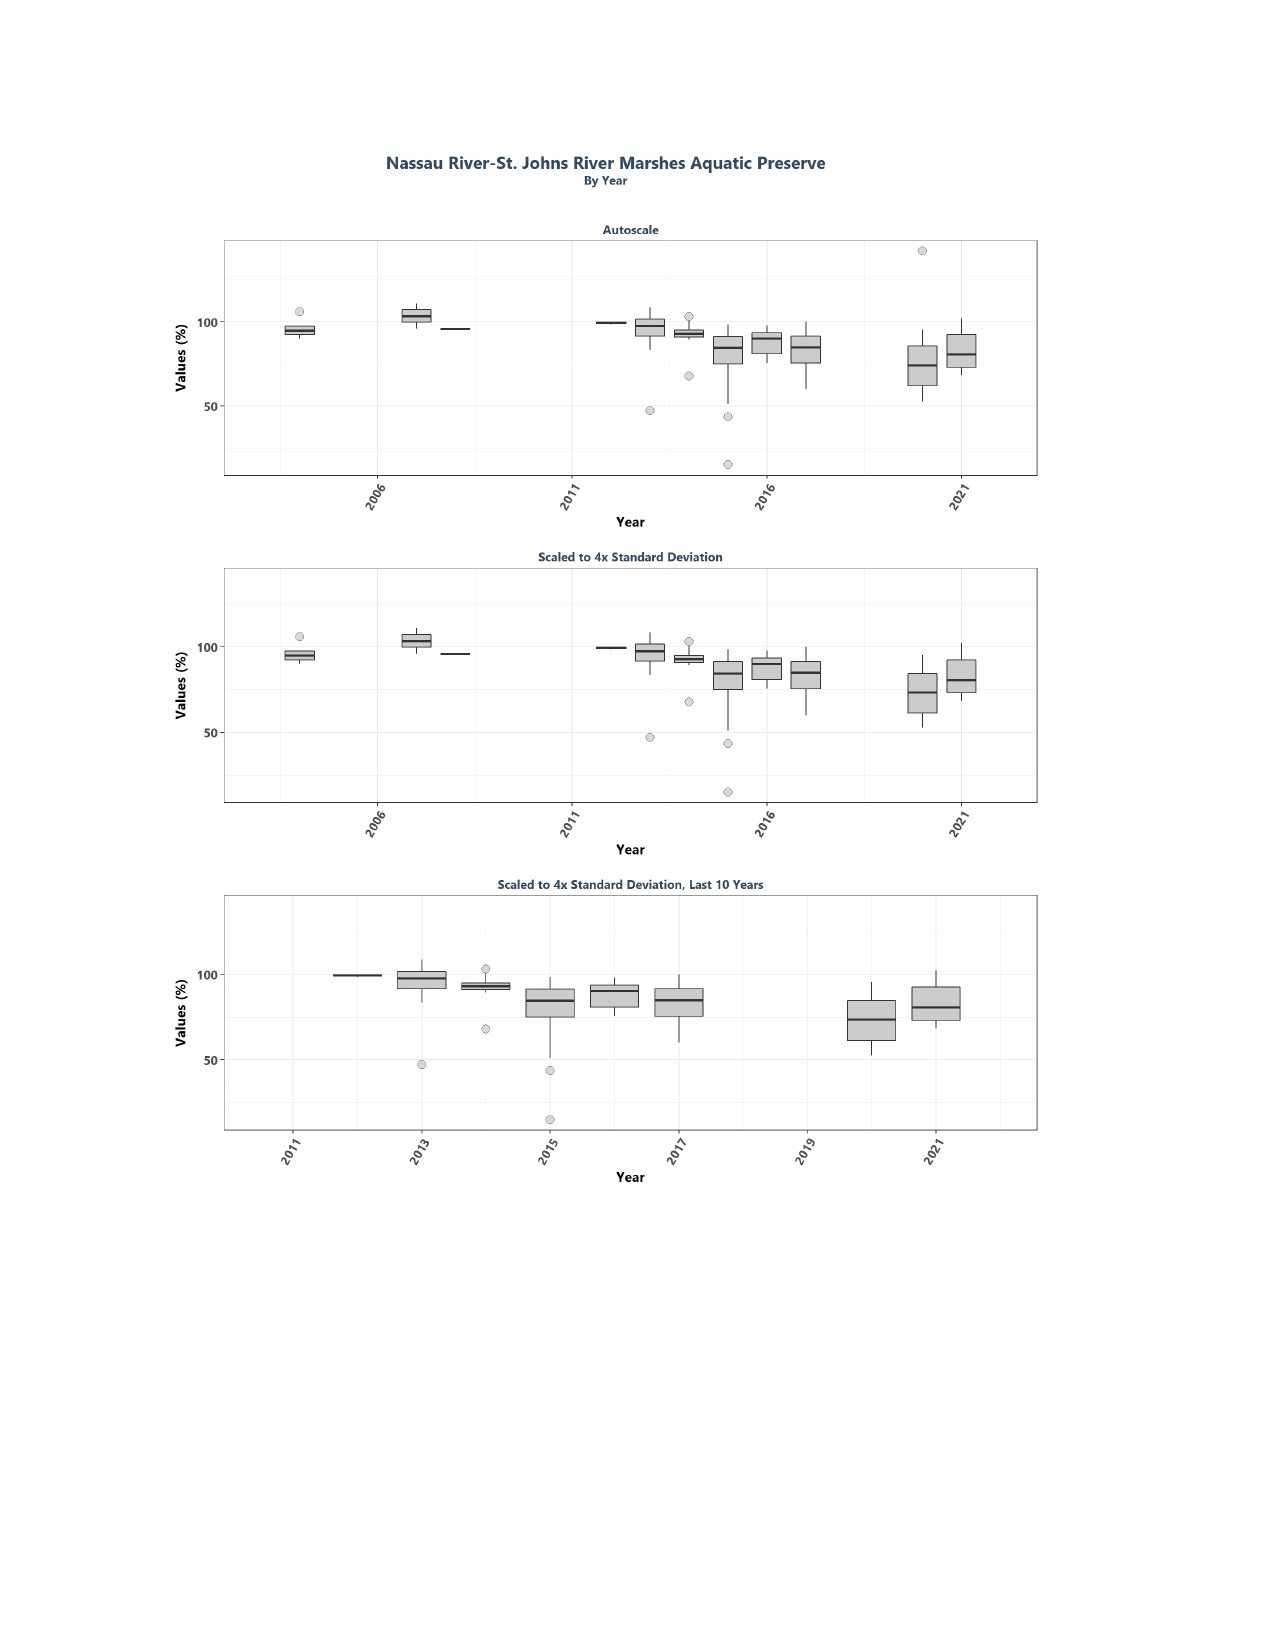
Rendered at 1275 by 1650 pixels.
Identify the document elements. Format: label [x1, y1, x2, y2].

picture [168, 150, 1044, 1200]
